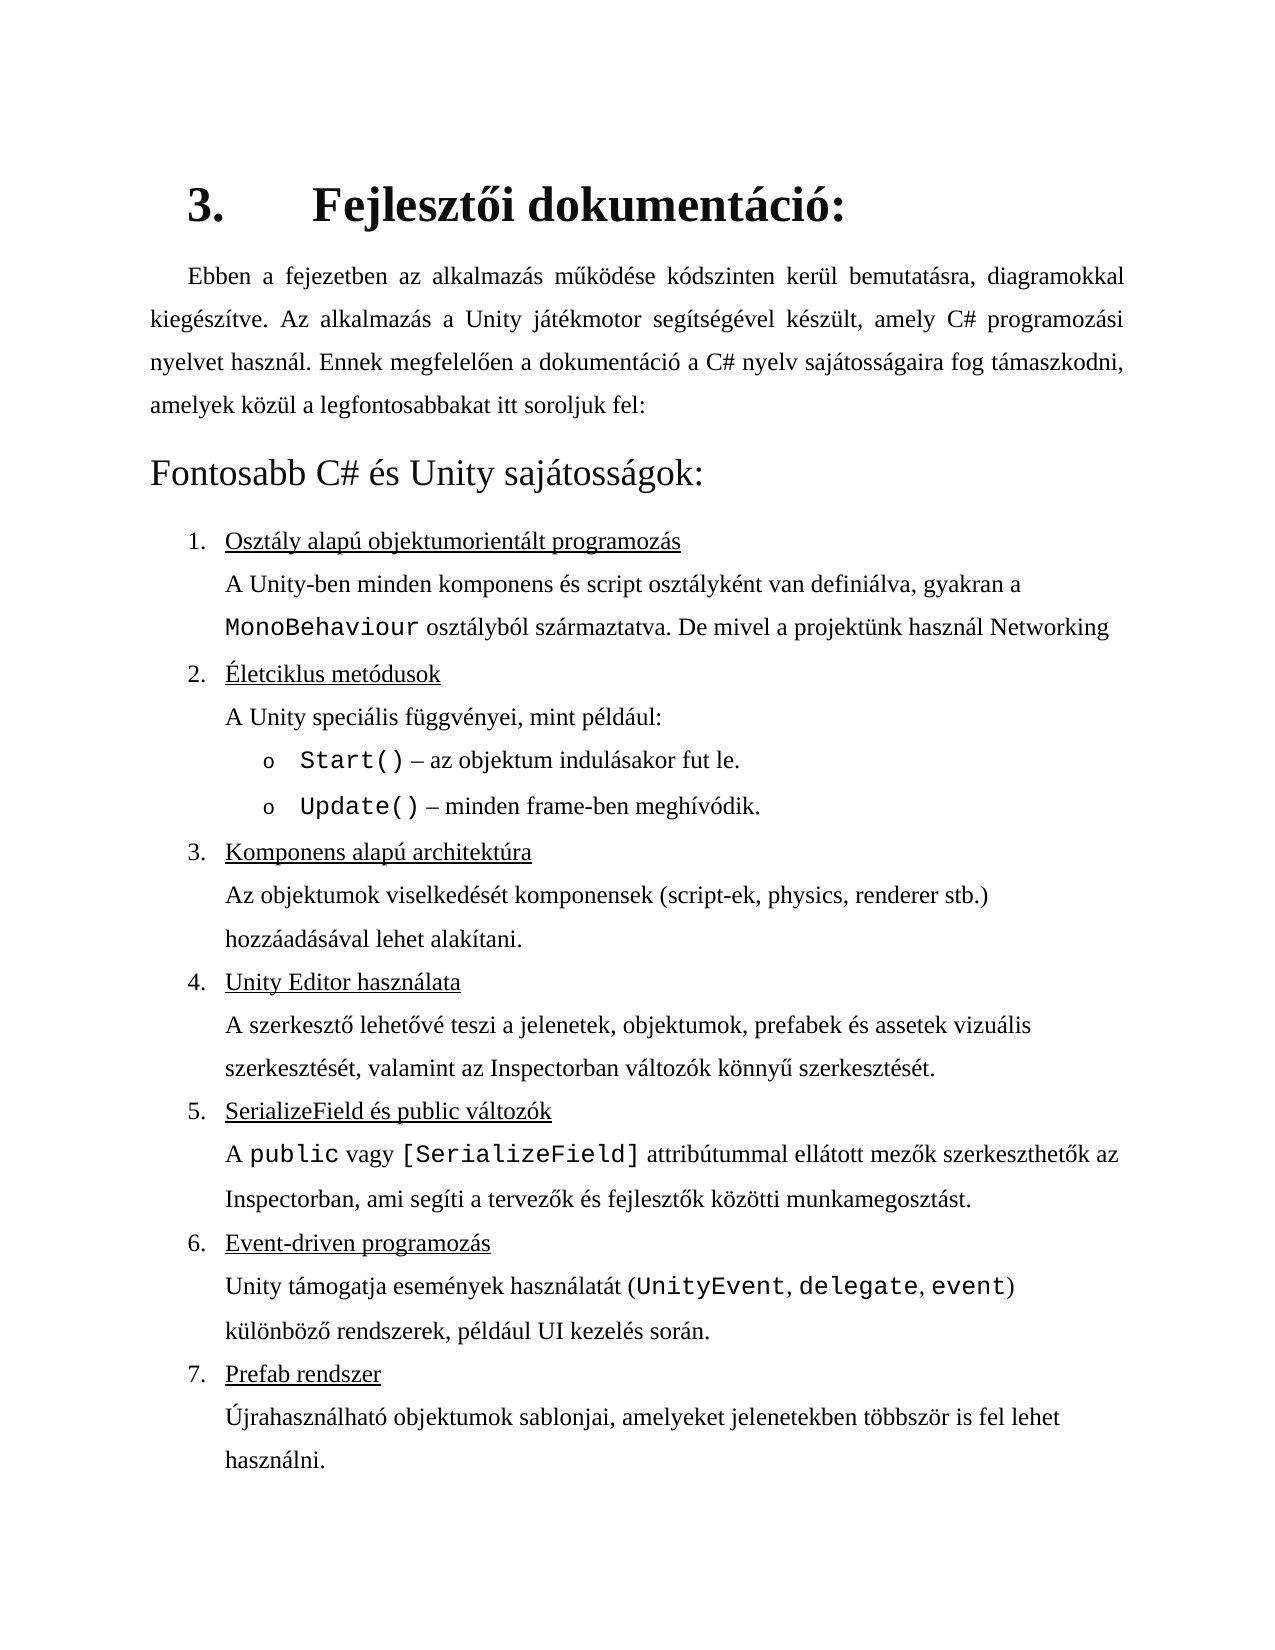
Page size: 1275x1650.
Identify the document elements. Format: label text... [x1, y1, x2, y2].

text Ebben a fejezetben az alkalmazás működése kódszinten kerül bemutatásra, diagramokkal kiegészítve. Az alkalmazás a Unity játékmotor segítségével készült, amely C# programozási nyelvet használ. Ennek megfelelően a dokumentáció a C# nyelv sajátosságaira fog támaszkodni, amelyek közül a legfontosabbakat itt soroljuk fel: [150, 261, 1125, 419]
subtitle Fontosabb C# és Unity sajátosságok: [150, 450, 1125, 493]
list Start() – az objektum indulásakor fut le. [262, 745, 1125, 776]
list Osztály alapú objektumorientált programozás A Unity-ben minden komponens és script osztályként van definiálva, gyakran a MonoBehaviour osztályból származtatva. De mivel a projektünk használ Networking [187, 526, 1125, 643]
list Event-driven programozás Unity támogatja események használatát (UnityEvent, delegate, event) különböző rendszerek, például UI kezelés során. [187, 1228, 1125, 1345]
subtitle Fejlesztői dokumentáció: [187, 175, 1125, 232]
list Életciklus metódusok A Unity speciális függvényei, mint például: [187, 659, 1125, 731]
list Prefab rendszer Újrahasználható objektumok sablonjai, amelyeket jelenetekben többször is fel lehet használni. [187, 1359, 1125, 1474]
list Komponens alapú architektúra Az objektumok viselkedését komponensek (script-ek, physics, renderer stb.) hozzáadásával lehet alakítani. [187, 837, 1125, 952]
list Update() – minden frame-ben meghívódik. [262, 791, 1125, 822]
list Unity Editor használata A szerkesztő lehetővé teszi a jelenetek, objektumok, prefabek és assetek vizuális szerkesztését, valamint az Inspectorban változók könnyű szerkesztését. [187, 967, 1125, 1082]
list SerializeField és public változók A public vagy [SerializeField] attribútummal ellátott mezők szerkeszthetők az Inspectorban, ami segíti a tervezők és fejlesztők közötti munkamegosztást. [187, 1096, 1125, 1213]
